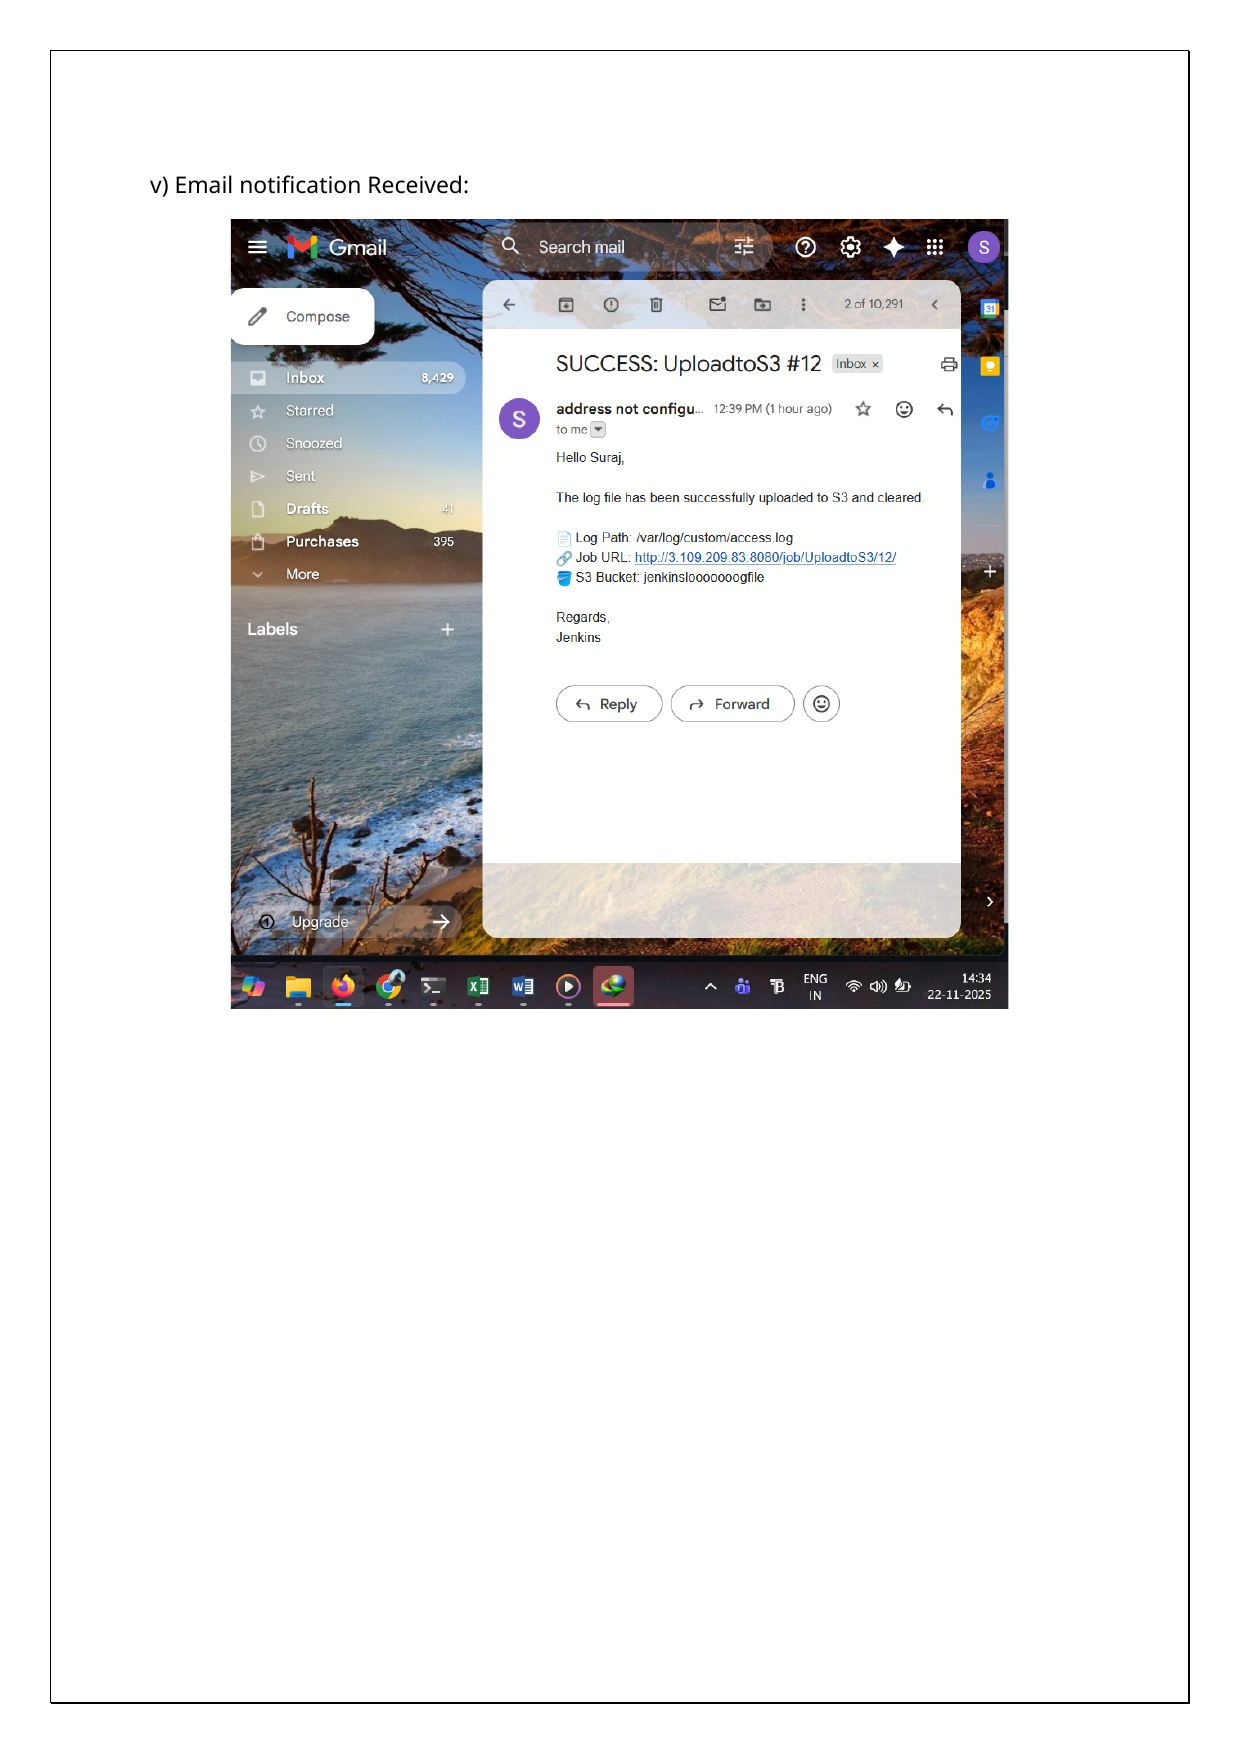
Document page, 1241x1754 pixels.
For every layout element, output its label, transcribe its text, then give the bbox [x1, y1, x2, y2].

picture [230, 219, 1009, 1009]
text v) Email notification Received: [150, 169, 1089, 200]
